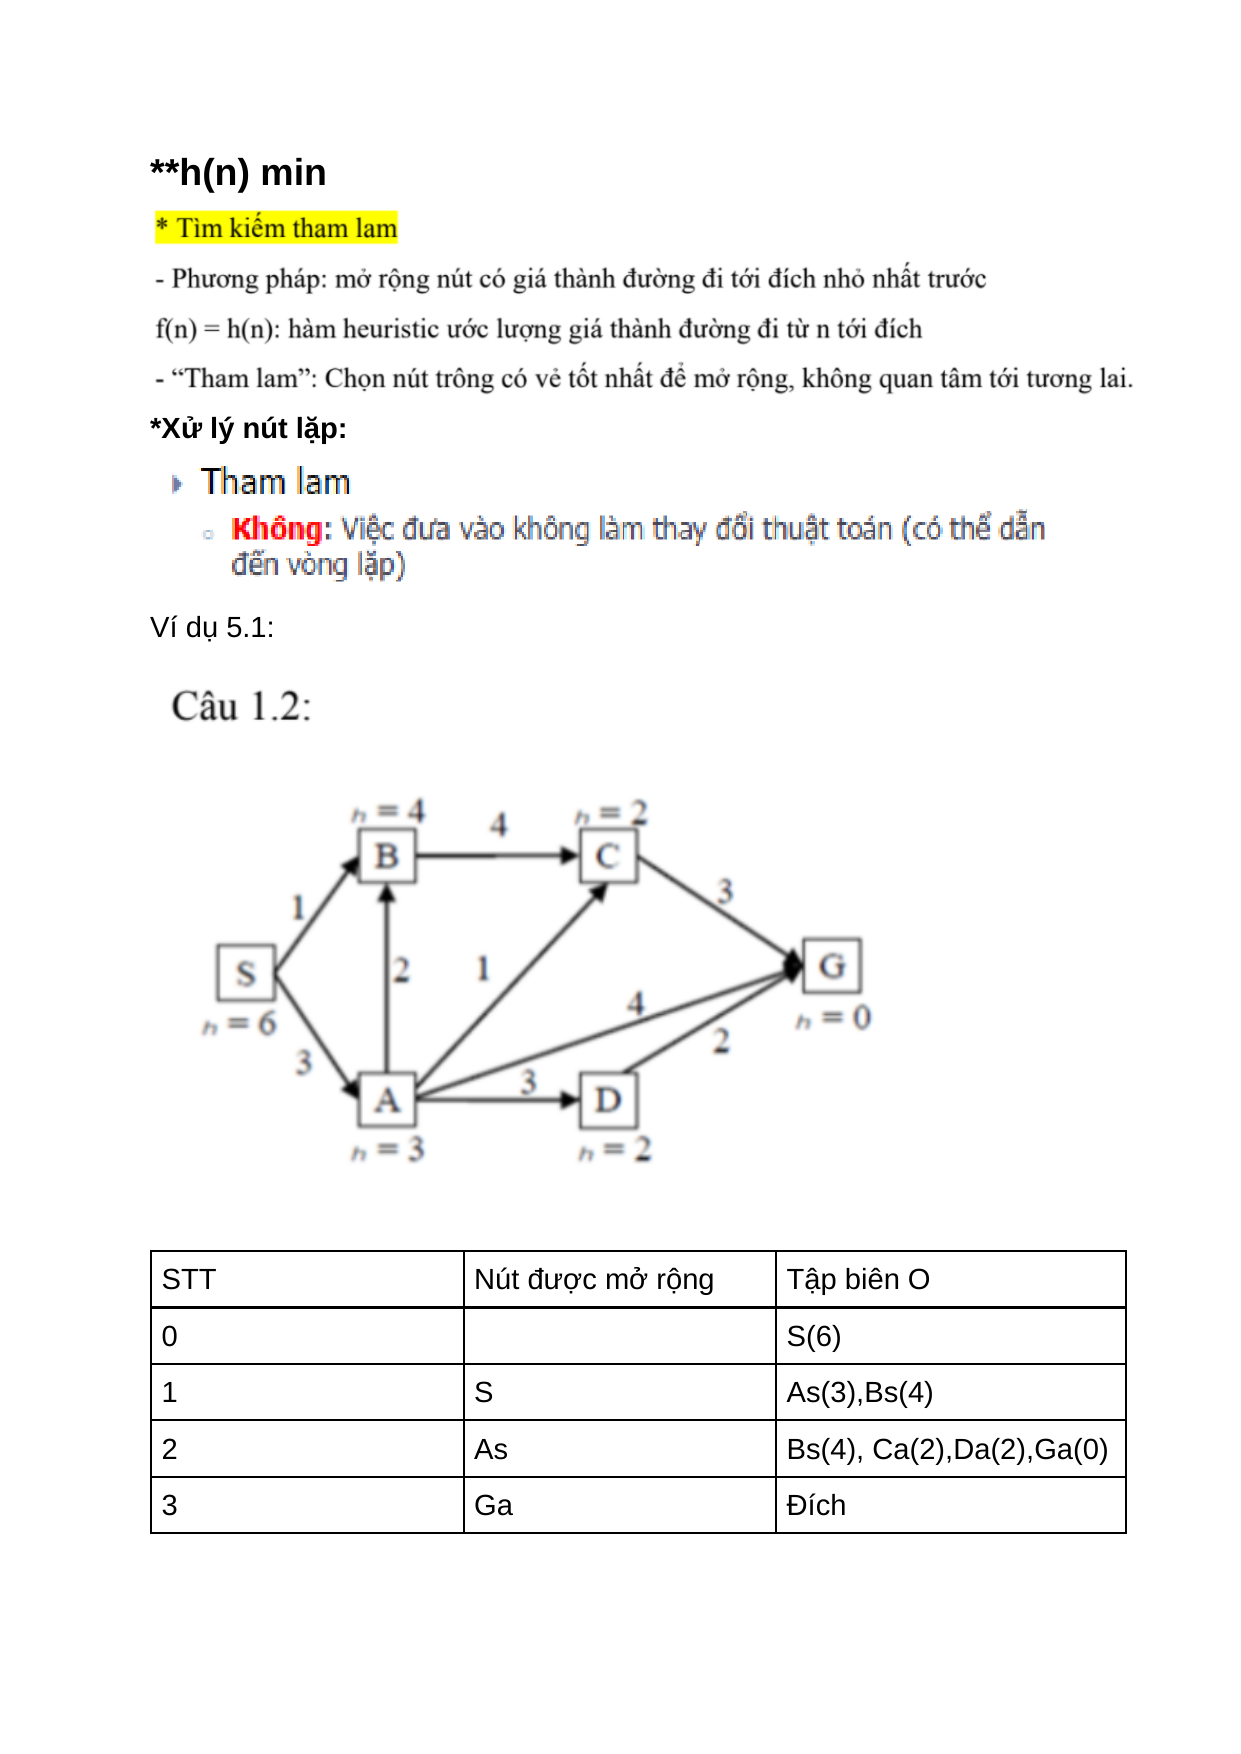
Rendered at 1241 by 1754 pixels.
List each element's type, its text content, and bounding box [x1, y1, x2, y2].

table_cell As [465, 1421, 775, 1476]
table_cell 2 [152, 1421, 463, 1476]
picture [150, 449, 1091, 606]
table_header STT [152, 1252, 463, 1306]
table_cell 3 [152, 1478, 463, 1532]
text **h(n) min [150, 150, 1090, 193]
table_cell Ga [465, 1478, 775, 1532]
table_header Nút được mở rộng [465, 1252, 775, 1306]
text Ví dụ 5.1: [150, 609, 1090, 643]
table_cell [465, 1309, 775, 1363]
table_cell S [465, 1365, 775, 1419]
picture [150, 648, 1050, 1208]
text *Xử lý nút lặp: [150, 411, 1090, 444]
table_cell Bs(4), Ca(2),Da(2),Ga(0) [777, 1421, 1125, 1476]
table_cell S(6) [777, 1309, 1125, 1363]
picture [150, 199, 1183, 407]
table_header Tập biên O [777, 1252, 1125, 1306]
table_cell As(3),Bs(4) [777, 1365, 1125, 1419]
table_cell Đích [777, 1478, 1125, 1532]
table_cell 1 [152, 1365, 463, 1419]
table_cell 0 [152, 1309, 463, 1363]
